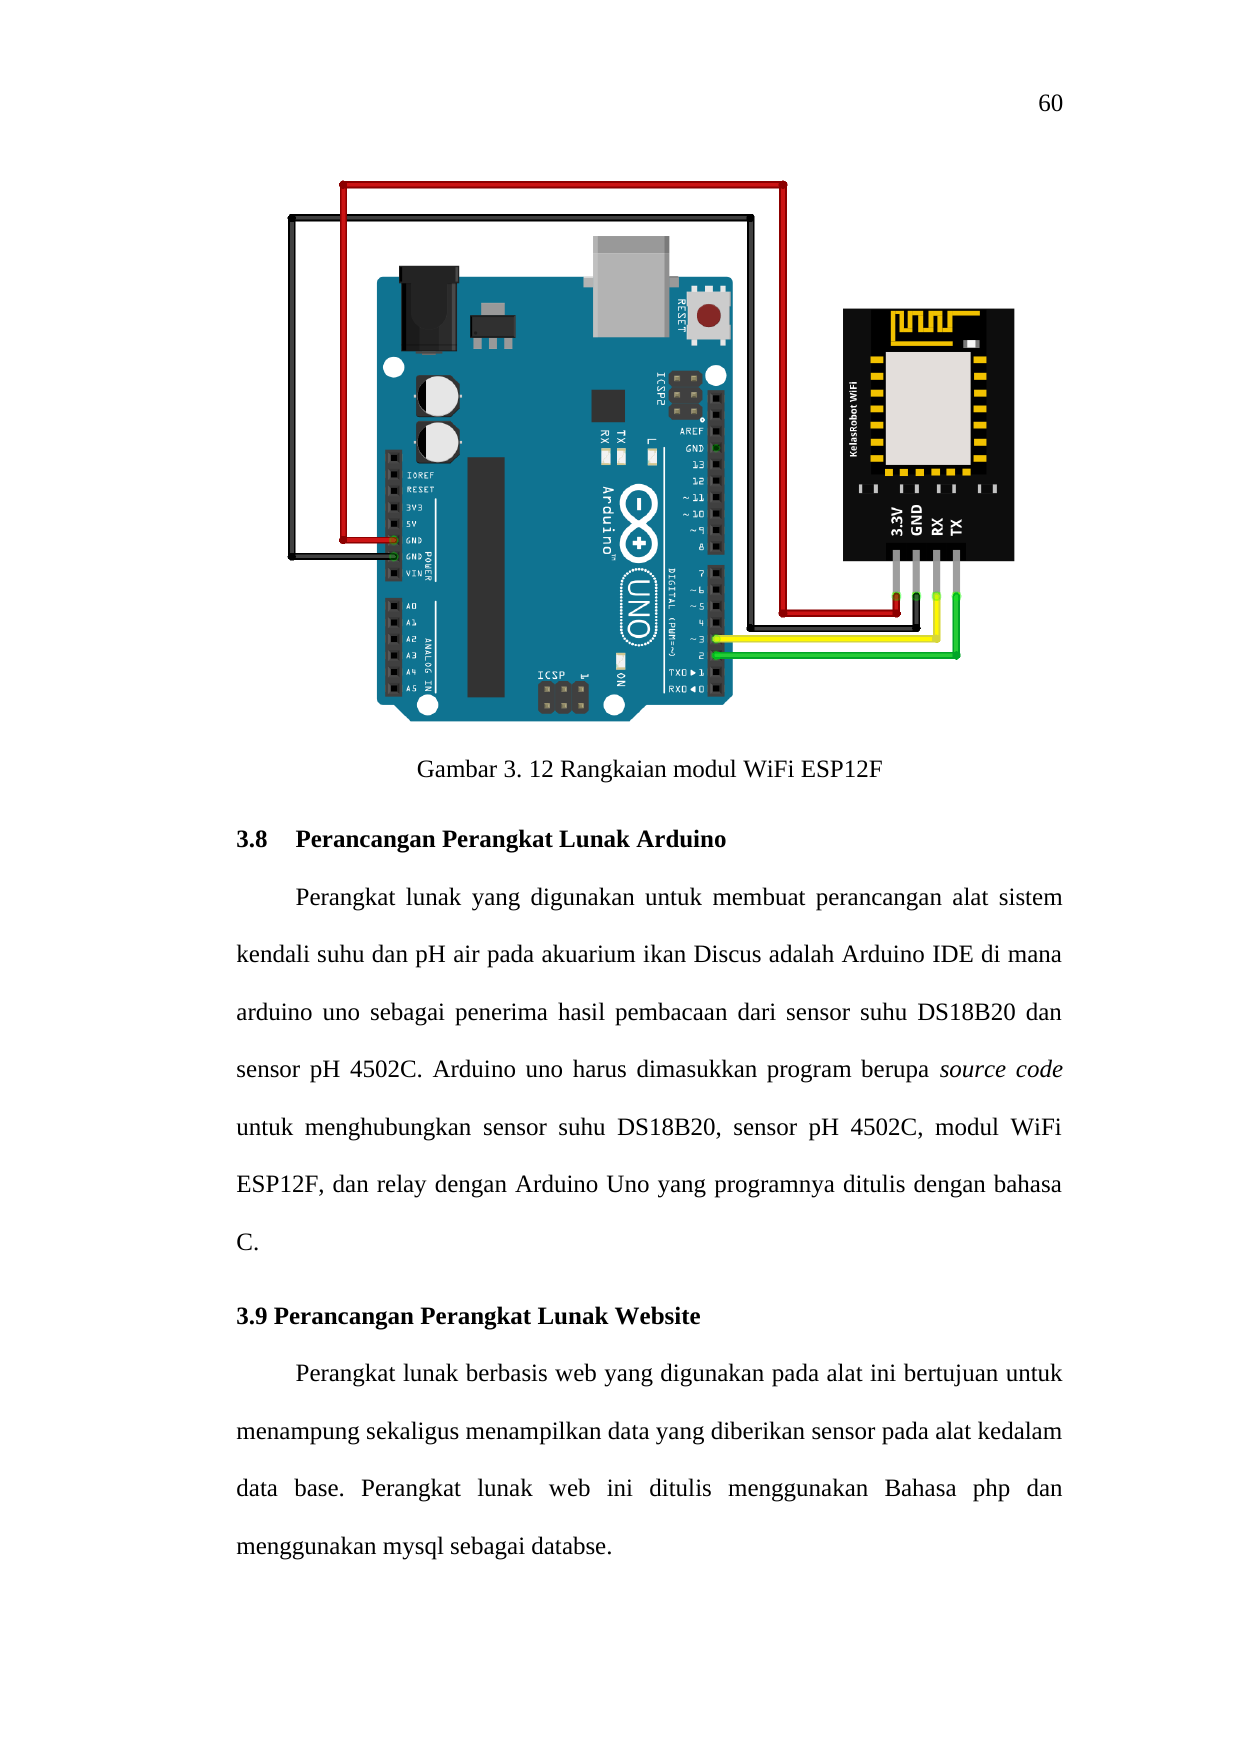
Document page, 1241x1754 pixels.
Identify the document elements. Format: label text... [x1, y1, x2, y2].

subtitle Perancangan Perangkat Lunak Website [236, 1301, 1063, 1330]
picture [284, 177, 1015, 726]
text Perangkat lunak berbasis web yang digunakan pada alat ini bertujuan untuk menampung sekaligus menampilkan data yang diberikan sensor pada alat kedalam data base. Perangkat lunak web ini ditulis menggunakan Bahasa php dan menggunakan mysql sebagai databse. [236, 1358, 1063, 1560]
subtitle Perancangan Perangkat Lunak Arduino [236, 824, 1063, 853]
text Perangkat lunak yang digunakan untuk membuat perancangan alat sistem kendali suhu dan pH air pada akuarium ikan Discus adalah Arduino IDE di mana arduino uno sebagai penerima hasil pembacaan dari sensor suhu DS18B20 dan sensor pH 4502C. Arduino uno harus dimasukkan program berupa source code untuk menghubungkan sensor suhu DS18B20, sensor pH 4502C, modul WiFi ESP12F, dan relay dengan Arduino Uno yang programnya ditulis dengan bahasa C. [236, 882, 1063, 1256]
